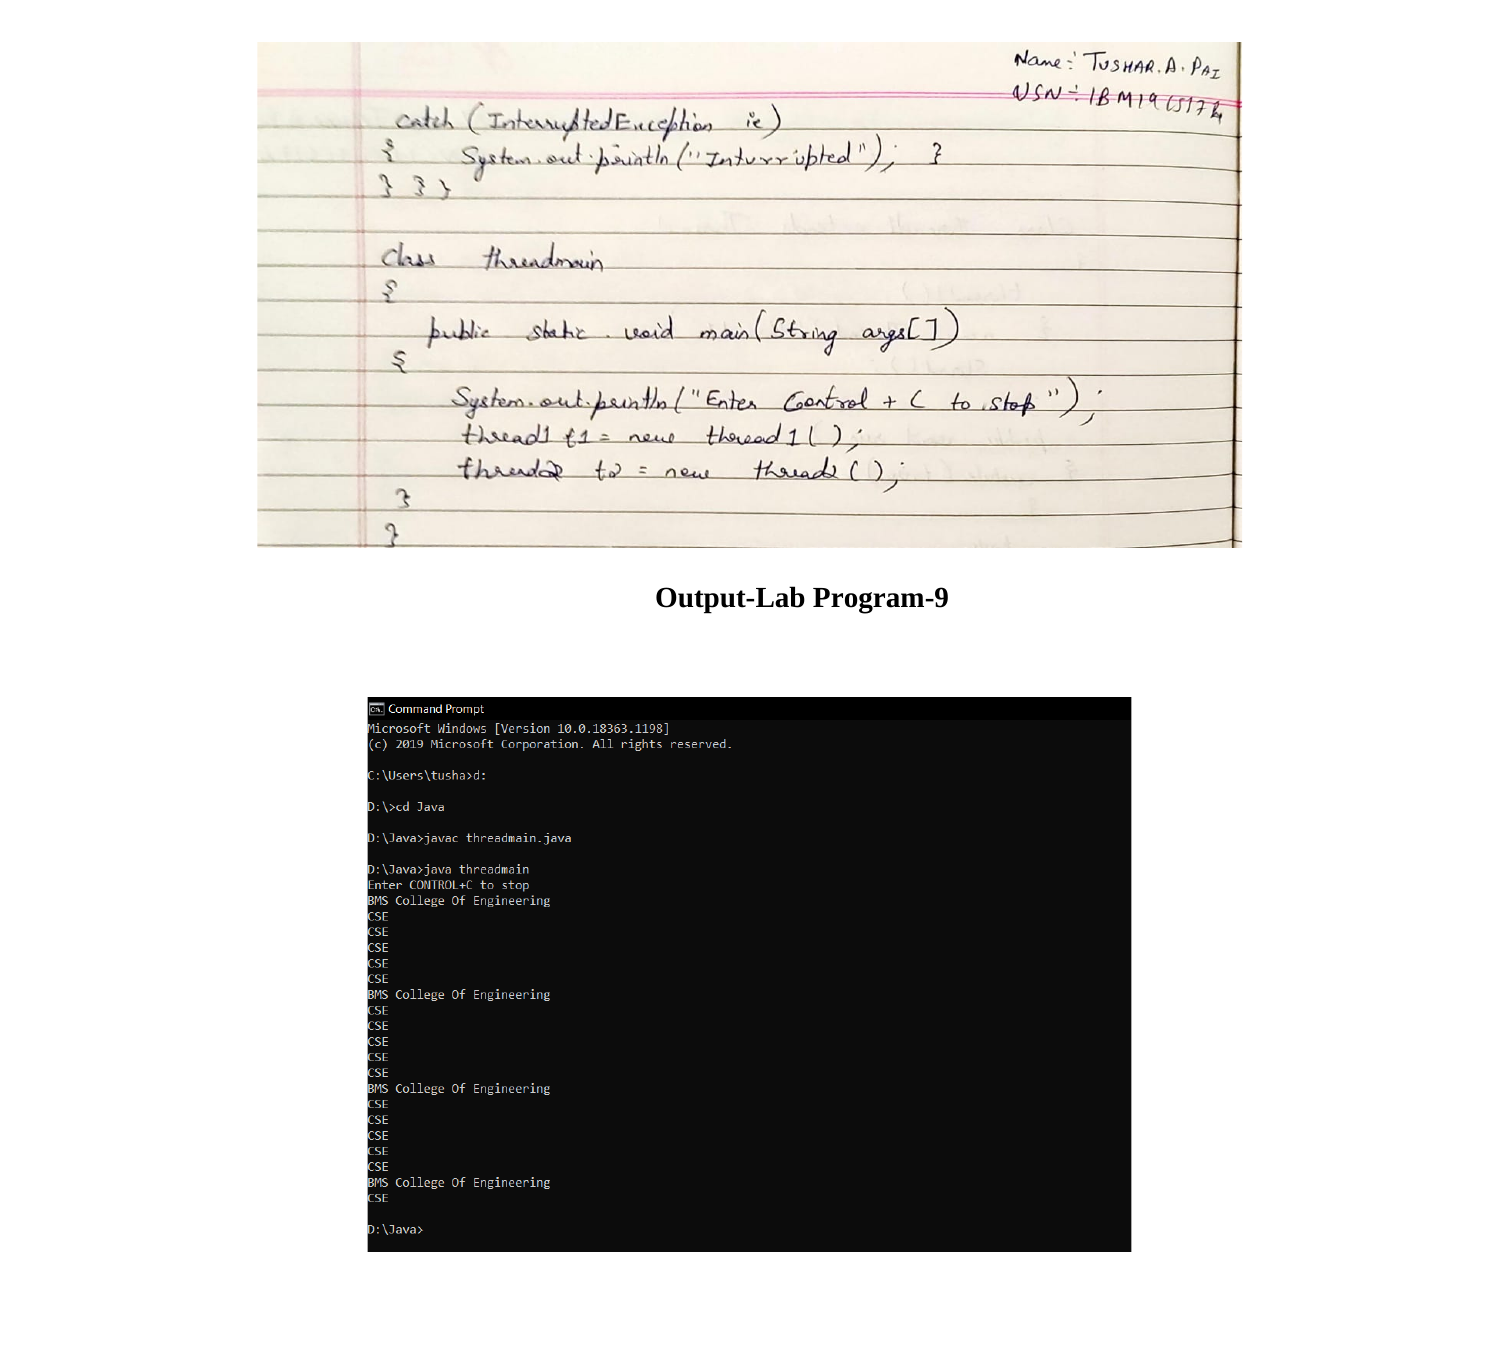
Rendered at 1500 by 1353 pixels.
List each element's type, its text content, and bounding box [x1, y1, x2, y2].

text Output-Lab Program-9 [0, 580, 1500, 613]
picture [257, 42, 1243, 548]
picture [367, 697, 1132, 1252]
